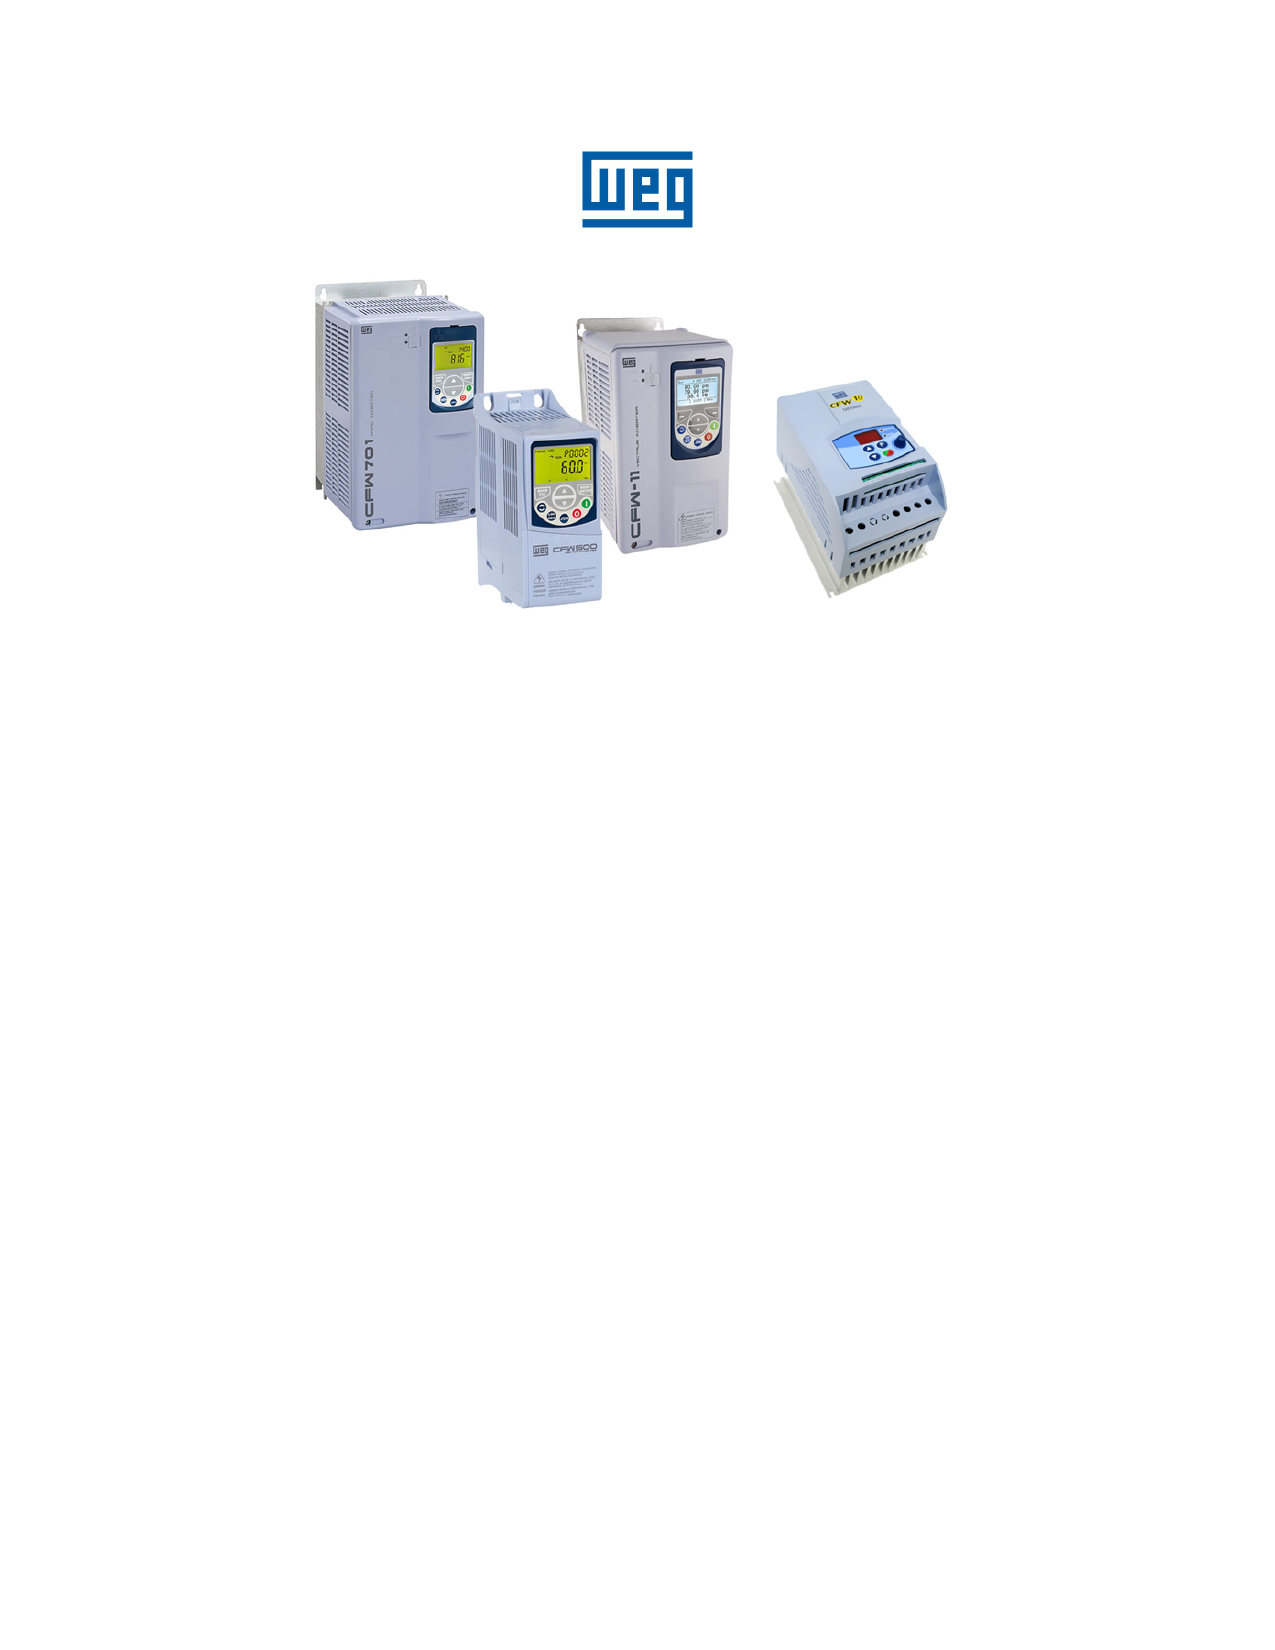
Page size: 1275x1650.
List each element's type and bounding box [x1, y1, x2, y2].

picture [576, 147, 699, 234]
picture [294, 252, 981, 618]
